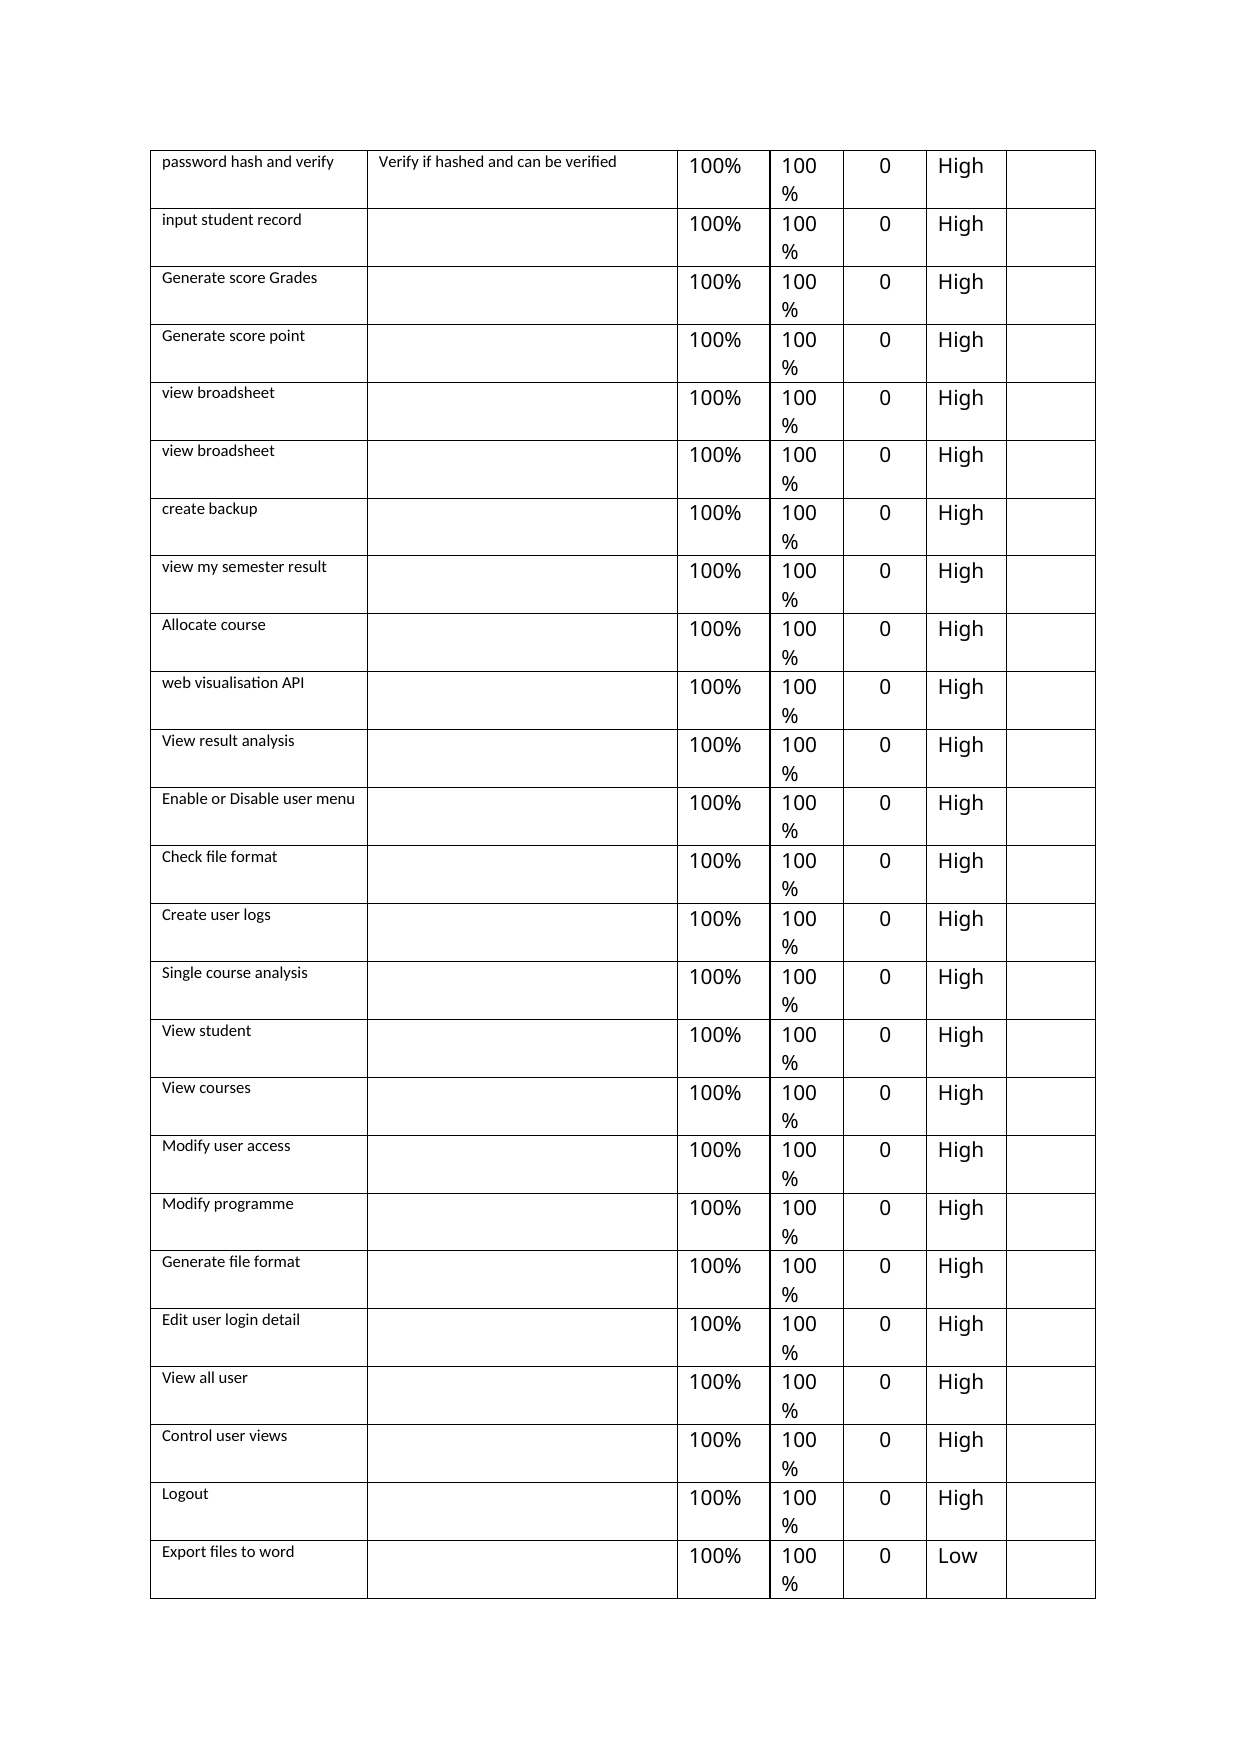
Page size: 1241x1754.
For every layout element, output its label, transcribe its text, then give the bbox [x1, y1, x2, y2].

table_cell 0 [844, 267, 926, 324]
table_cell 0 [844, 325, 926, 382]
table_cell 0 [844, 1020, 926, 1077]
table_cell 0 [844, 904, 926, 961]
table_cell [368, 1078, 677, 1134]
table_cell 100% [678, 788, 769, 845]
table_cell [1007, 1425, 1095, 1482]
table_cell 0 [844, 556, 926, 613]
table_cell 0 [844, 730, 926, 787]
table_cell High [927, 1367, 1006, 1424]
table_cell Single course analysis [151, 962, 367, 1019]
table_cell 0 [844, 499, 926, 555]
table_cell 100% [771, 1309, 843, 1366]
table_cell 100% [771, 151, 843, 208]
table_cell High [927, 672, 1006, 729]
table_cell 100% [678, 325, 769, 382]
table_cell [368, 556, 677, 613]
table_cell High [927, 441, 1006, 497]
table_cell 100% [771, 1136, 843, 1192]
table_cell [368, 788, 677, 845]
table_cell View courses [151, 1078, 367, 1134]
table_cell 100% [771, 1483, 843, 1540]
table_cell 100% [678, 1425, 769, 1482]
table_cell [1007, 904, 1095, 961]
table_cell 0 [844, 614, 926, 671]
table_cell web visualisation API [151, 672, 367, 729]
table_cell [368, 1136, 677, 1192]
table_cell [1007, 556, 1095, 613]
table_cell 100% [771, 209, 843, 266]
table_cell High [927, 904, 1006, 961]
table_cell Logout [151, 1483, 367, 1540]
table_cell Generate score point [151, 325, 367, 382]
table_cell Modify programme [151, 1194, 367, 1250]
table_cell 100% [771, 556, 843, 613]
table_cell High [927, 383, 1006, 439]
table_cell 100% [678, 1483, 769, 1540]
table_cell [368, 1194, 677, 1250]
table_cell 0 [844, 209, 926, 266]
table_cell 100% [678, 1194, 769, 1250]
table_cell 0 [844, 1425, 926, 1482]
table_cell 100% [771, 614, 843, 671]
table_cell [1007, 209, 1095, 266]
table_cell View result analysis [151, 730, 367, 787]
table_cell 100% [771, 1020, 843, 1077]
table_cell 0 [844, 1078, 926, 1134]
table_cell [1007, 1078, 1095, 1134]
table_cell Generate score Grades [151, 267, 367, 324]
table_cell Enable or Disable user menu [151, 788, 367, 845]
table_cell Edit user login detail [151, 1309, 367, 1366]
table_cell [1007, 151, 1095, 208]
table_cell Verify if hashed and can be verified [368, 151, 677, 208]
table_cell High [927, 730, 1006, 787]
table_cell High [927, 788, 1006, 845]
table_cell 100% [771, 499, 843, 555]
table_cell 100% [771, 1251, 843, 1308]
table_cell High [927, 1483, 1006, 1540]
table_cell [368, 441, 677, 497]
table_cell Modify user access [151, 1136, 367, 1192]
table_cell 100% [678, 962, 769, 1019]
table_cell [1007, 614, 1095, 671]
table_cell 100% [771, 672, 843, 729]
table_cell High [927, 209, 1006, 266]
table_cell [368, 1425, 677, 1482]
table_cell High [927, 1078, 1006, 1134]
table_cell Create user logs [151, 904, 367, 961]
table_cell High [927, 325, 1006, 382]
table_cell Export files to word [151, 1541, 367, 1598]
table_cell [368, 499, 677, 555]
table_cell input student record [151, 209, 367, 266]
table_cell High [927, 1020, 1006, 1077]
table_cell 100% [771, 730, 843, 787]
table_cell [1007, 1309, 1095, 1366]
table_cell [368, 846, 677, 903]
table_cell 100% [678, 1136, 769, 1192]
table_cell [1007, 1136, 1095, 1192]
table_cell High [927, 962, 1006, 1019]
table_cell High [927, 1251, 1006, 1308]
table_cell [368, 209, 677, 266]
table_cell High [927, 1425, 1006, 1482]
table_cell 100% [771, 325, 843, 382]
table_cell [1007, 267, 1095, 324]
table_cell 100% [771, 1194, 843, 1250]
table_cell Low [927, 1541, 1006, 1598]
table_cell [1007, 730, 1095, 787]
table_cell [368, 267, 677, 324]
table_cell 100% [678, 846, 769, 903]
table_cell 100% [771, 1425, 843, 1482]
table_cell 100% [678, 1309, 769, 1366]
table_cell 0 [844, 1136, 926, 1192]
table_cell Allocate course [151, 614, 367, 671]
table_cell High [927, 1136, 1006, 1192]
table_cell 0 [844, 1309, 926, 1366]
table_cell [368, 904, 677, 961]
table_cell 0 [844, 1541, 926, 1598]
table_cell [368, 1251, 677, 1308]
table_cell [1007, 846, 1095, 903]
table_cell create backup [151, 499, 367, 555]
table_cell [1007, 499, 1095, 555]
table_cell 0 [844, 788, 926, 845]
table_cell High [927, 846, 1006, 903]
table_cell [1007, 962, 1095, 1019]
table_cell [1007, 325, 1095, 382]
table_cell View student [151, 1020, 367, 1077]
table_cell [1007, 1367, 1095, 1424]
table_cell [368, 730, 677, 787]
table_cell [368, 325, 677, 382]
table_cell View all user [151, 1367, 367, 1424]
table_cell [368, 962, 677, 1019]
table_cell [1007, 1020, 1095, 1077]
table_cell 0 [844, 151, 926, 208]
table_cell 100% [771, 1078, 843, 1134]
table_cell [1007, 1194, 1095, 1250]
table_cell 100% [771, 1541, 843, 1598]
table_cell 0 [844, 1194, 926, 1250]
table_cell 0 [844, 383, 926, 439]
table_cell [1007, 441, 1095, 497]
table_cell 0 [844, 1367, 926, 1424]
table_cell [368, 614, 677, 671]
table_cell 100% [678, 1020, 769, 1077]
table_cell 100% [678, 904, 769, 961]
table_cell 100% [771, 962, 843, 1019]
table_cell 0 [844, 1483, 926, 1540]
table_cell 100% [678, 556, 769, 613]
table_cell [1007, 383, 1095, 439]
table_cell 100% [678, 614, 769, 671]
table_cell [368, 1309, 677, 1366]
table_cell view my semester result [151, 556, 367, 613]
table_cell High [927, 1194, 1006, 1250]
table_cell 0 [844, 846, 926, 903]
table_cell [1007, 788, 1095, 845]
table_cell 100% [771, 1367, 843, 1424]
table_cell 100% [678, 1367, 769, 1424]
table_cell 0 [844, 1251, 926, 1308]
table_cell 100% [678, 151, 769, 208]
table_cell [1007, 1541, 1095, 1598]
table_cell High [927, 151, 1006, 208]
table_cell 100% [678, 1251, 769, 1308]
table_cell 100% [678, 1078, 769, 1134]
table_cell 100% [771, 788, 843, 845]
table_cell Check file format [151, 846, 367, 903]
table_cell 100% [678, 209, 769, 266]
table_cell 0 [844, 672, 926, 729]
table_cell High [927, 1309, 1006, 1366]
table_cell 100% [678, 441, 769, 497]
table_cell password hash and verify [151, 151, 367, 208]
table_cell [368, 1020, 677, 1077]
table_cell [368, 1483, 677, 1540]
table_cell 100% [771, 383, 843, 439]
table_cell view broadsheet [151, 441, 367, 497]
table_cell [368, 672, 677, 729]
table_cell 100% [771, 846, 843, 903]
table_cell 100% [678, 383, 769, 439]
table_cell High [927, 267, 1006, 324]
table_cell High [927, 499, 1006, 555]
table_cell [1007, 1251, 1095, 1308]
table_cell view broadsheet [151, 383, 367, 439]
table_cell 100% [771, 441, 843, 497]
table_cell High [927, 614, 1006, 671]
table_cell [1007, 1483, 1095, 1540]
table_cell High [927, 556, 1006, 613]
table_cell Generate file format [151, 1251, 367, 1308]
table_cell 100% [678, 730, 769, 787]
table_cell [368, 1541, 677, 1598]
table_cell [1007, 672, 1095, 729]
table_cell 100% [678, 1541, 769, 1598]
table_cell 100% [678, 499, 769, 555]
table_cell 100% [771, 904, 843, 961]
table_cell 0 [844, 441, 926, 497]
table_cell 100% [678, 672, 769, 729]
table_cell [368, 383, 677, 439]
table_cell 0 [844, 962, 926, 1019]
table_cell [368, 1367, 677, 1424]
table_cell 100% [678, 267, 769, 324]
table_cell 100% [771, 267, 843, 324]
table_cell Control user views [151, 1425, 367, 1482]
